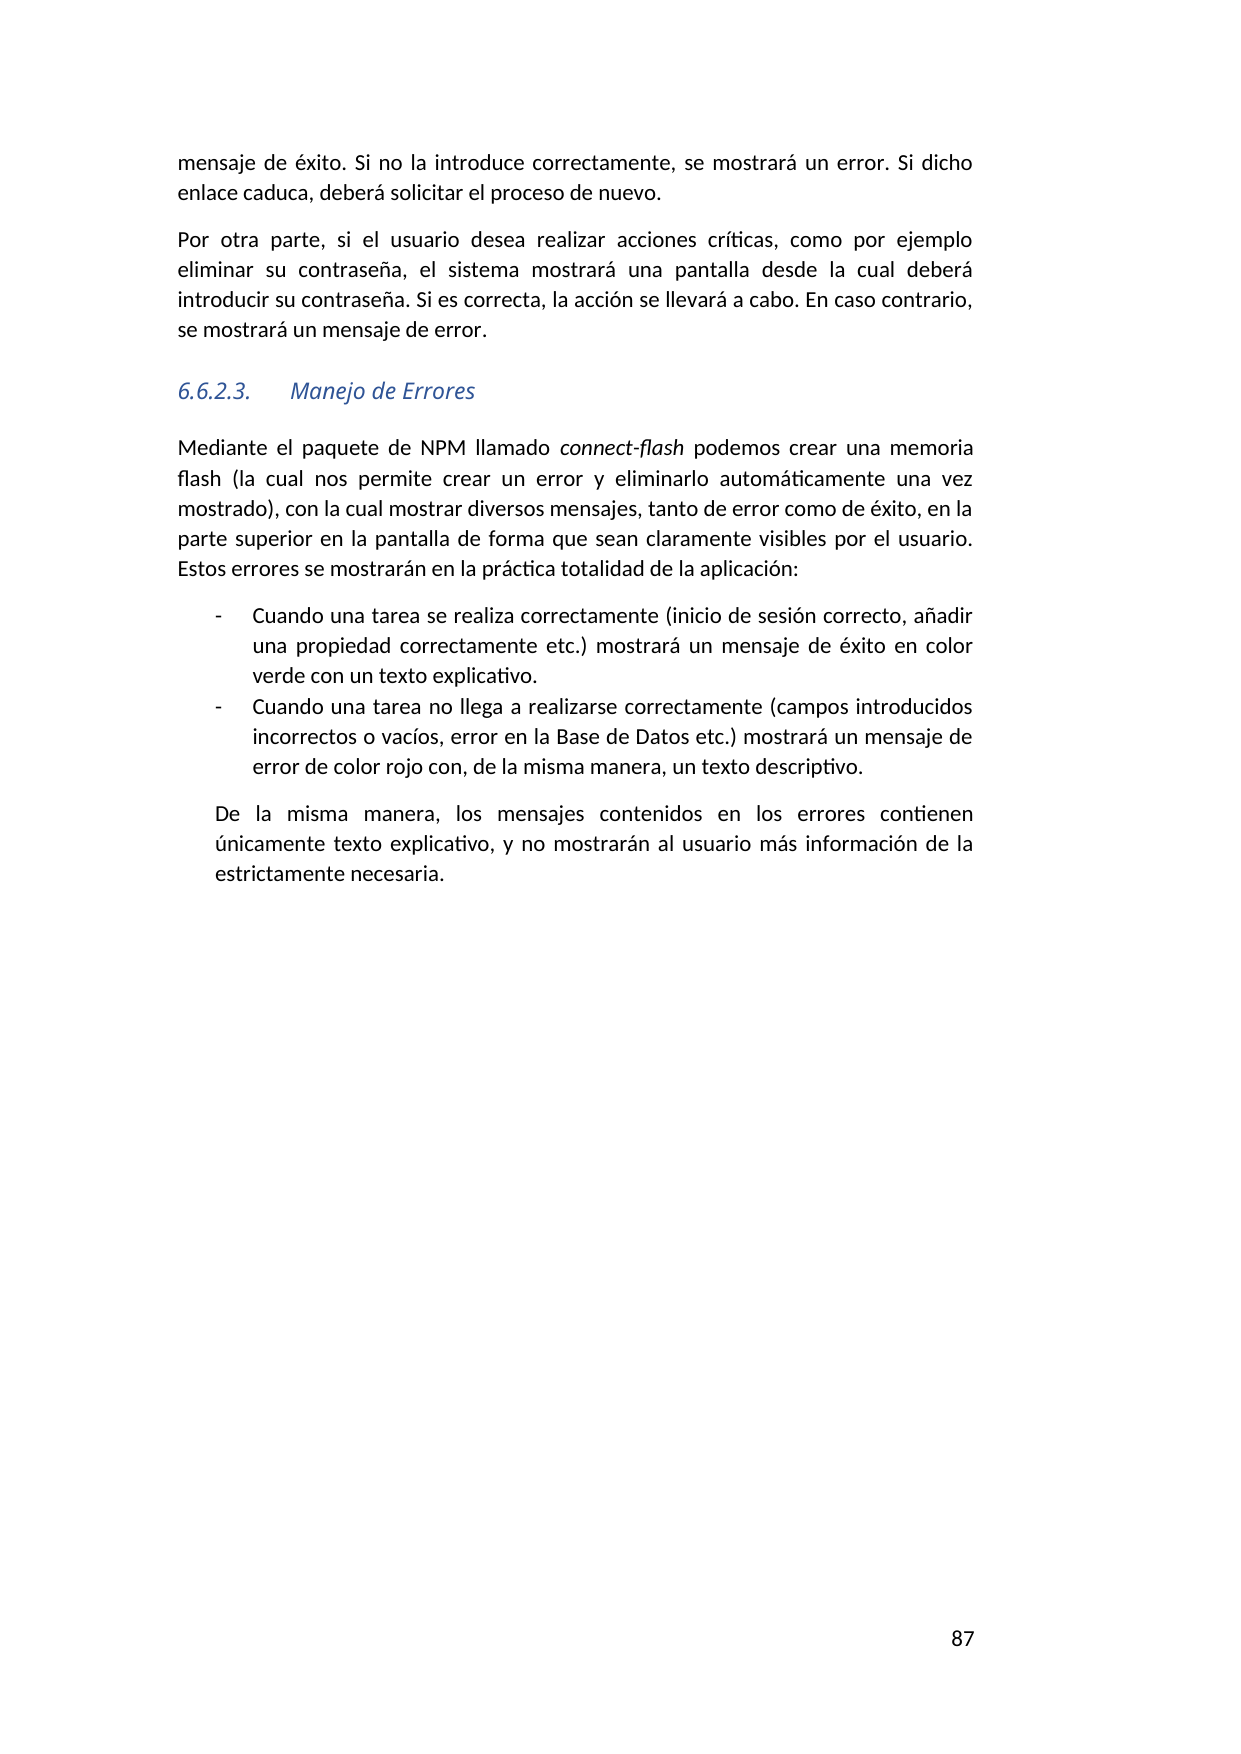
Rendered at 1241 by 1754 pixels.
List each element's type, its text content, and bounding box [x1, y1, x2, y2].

text Mediante el paquete de NPM llamado connect-flash podemos crear una memoria flash (la cual nos permite crear un error y eliminarlo automáticamente una vez mostrado), con la cual mostrar diversos mensajes, tanto de error como de éxito, en la parte superior en la pantalla de forma que sean claramente visibles por el usuario. Estos errores se mostrarán en la práctica totalidad de la aplicación: [177, 433, 974, 582]
text De la misma manera, los mensajes contenidos en los errores contienen únicamente texto explicativo, y no mostrarán al usuario más información de la estrictamente necesaria. [215, 799, 974, 888]
text Por otra parte, si el usuario desea realizar acciones críticas, como por ejemplo eliminar su contraseña, el sistema mostrará una pantalla desde la cual deberá introducir su contraseña. Si es correcta, la acción se llevará a cabo. En caso contrario, se mostrará un mensaje de error. [177, 225, 974, 343]
subtitle Manejo de Errores [177, 375, 974, 406]
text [177, 148, 974, 206]
list Cuando una tarea no llega a realizarse correctamente (campos introducidos incorrectos o vacíos, error en la Base de Datos etc.) mostrará un mensaje de error de color rojo con, de la misma manera, un texto descriptivo. [215, 692, 974, 780]
list Cuando una tarea se realiza correctamente (inicio de sesión correcto, añadir una propiedad correctamente etc.) mostrará un mensaje de éxito en color verde con un texto explicativo. [215, 601, 974, 690]
